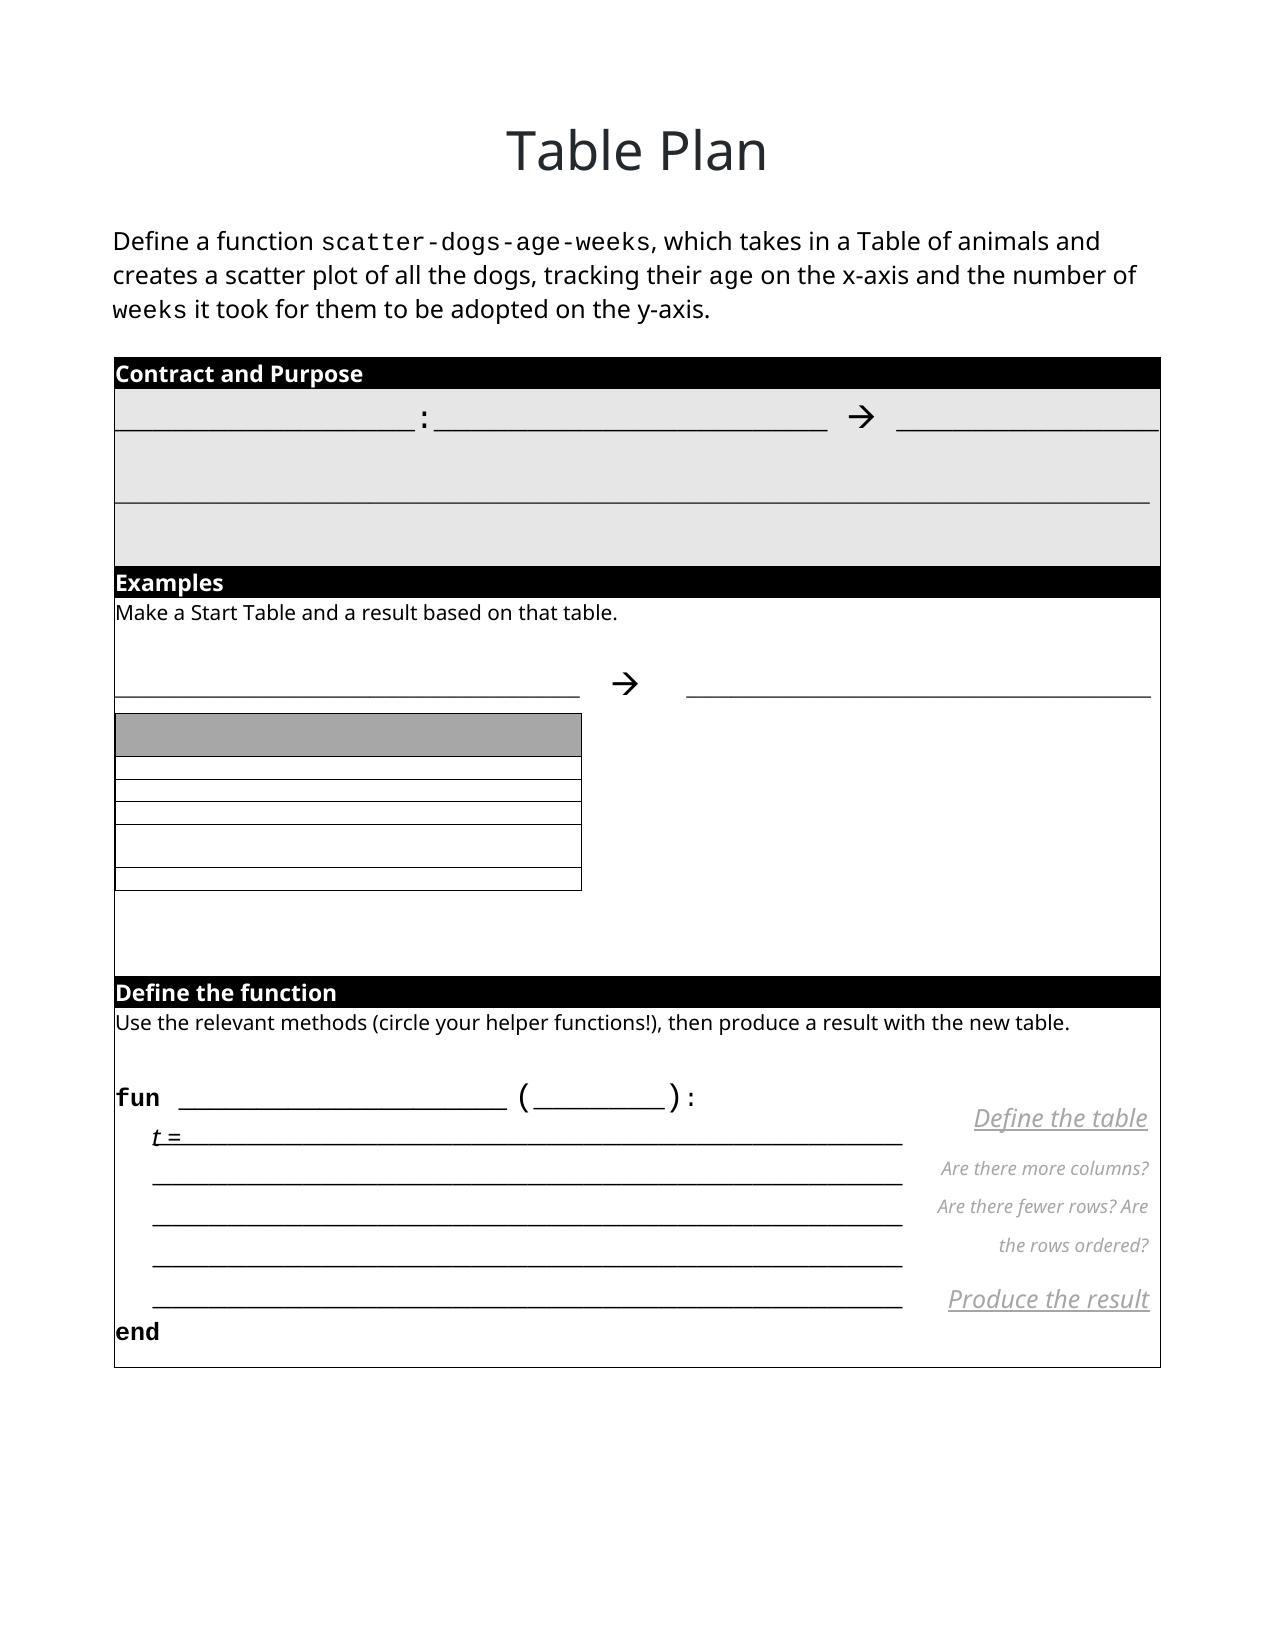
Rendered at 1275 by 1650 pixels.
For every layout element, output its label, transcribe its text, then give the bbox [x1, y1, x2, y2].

subtitle Table Plan [112, 112, 1162, 186]
table_cell Define the function Use the relevant methods (circle your helper functions!), then produce a result with the new table. fun _____________________ (_______): ________________________________________ ________________________________________ ________________________________________ ________________________________________ ________________________________________ end [115, 1008, 1160, 1367]
table_header Contract and Purpose ________________:_____________________ ______________ _____________________________________________________________________ [115, 389, 1160, 566]
text Define a function scatter-dogs-age-weeks, which takes in a Table of animals and creates a scatter plot of all the dogs, tracking their age on the x-axis and the number of weeks it took for them to be adopted on the y-axis. [112, 223, 1162, 326]
table_cell Examples Make a Start Table and a result based on that table. _______________________________ _______________________________ [115, 598, 1160, 976]
